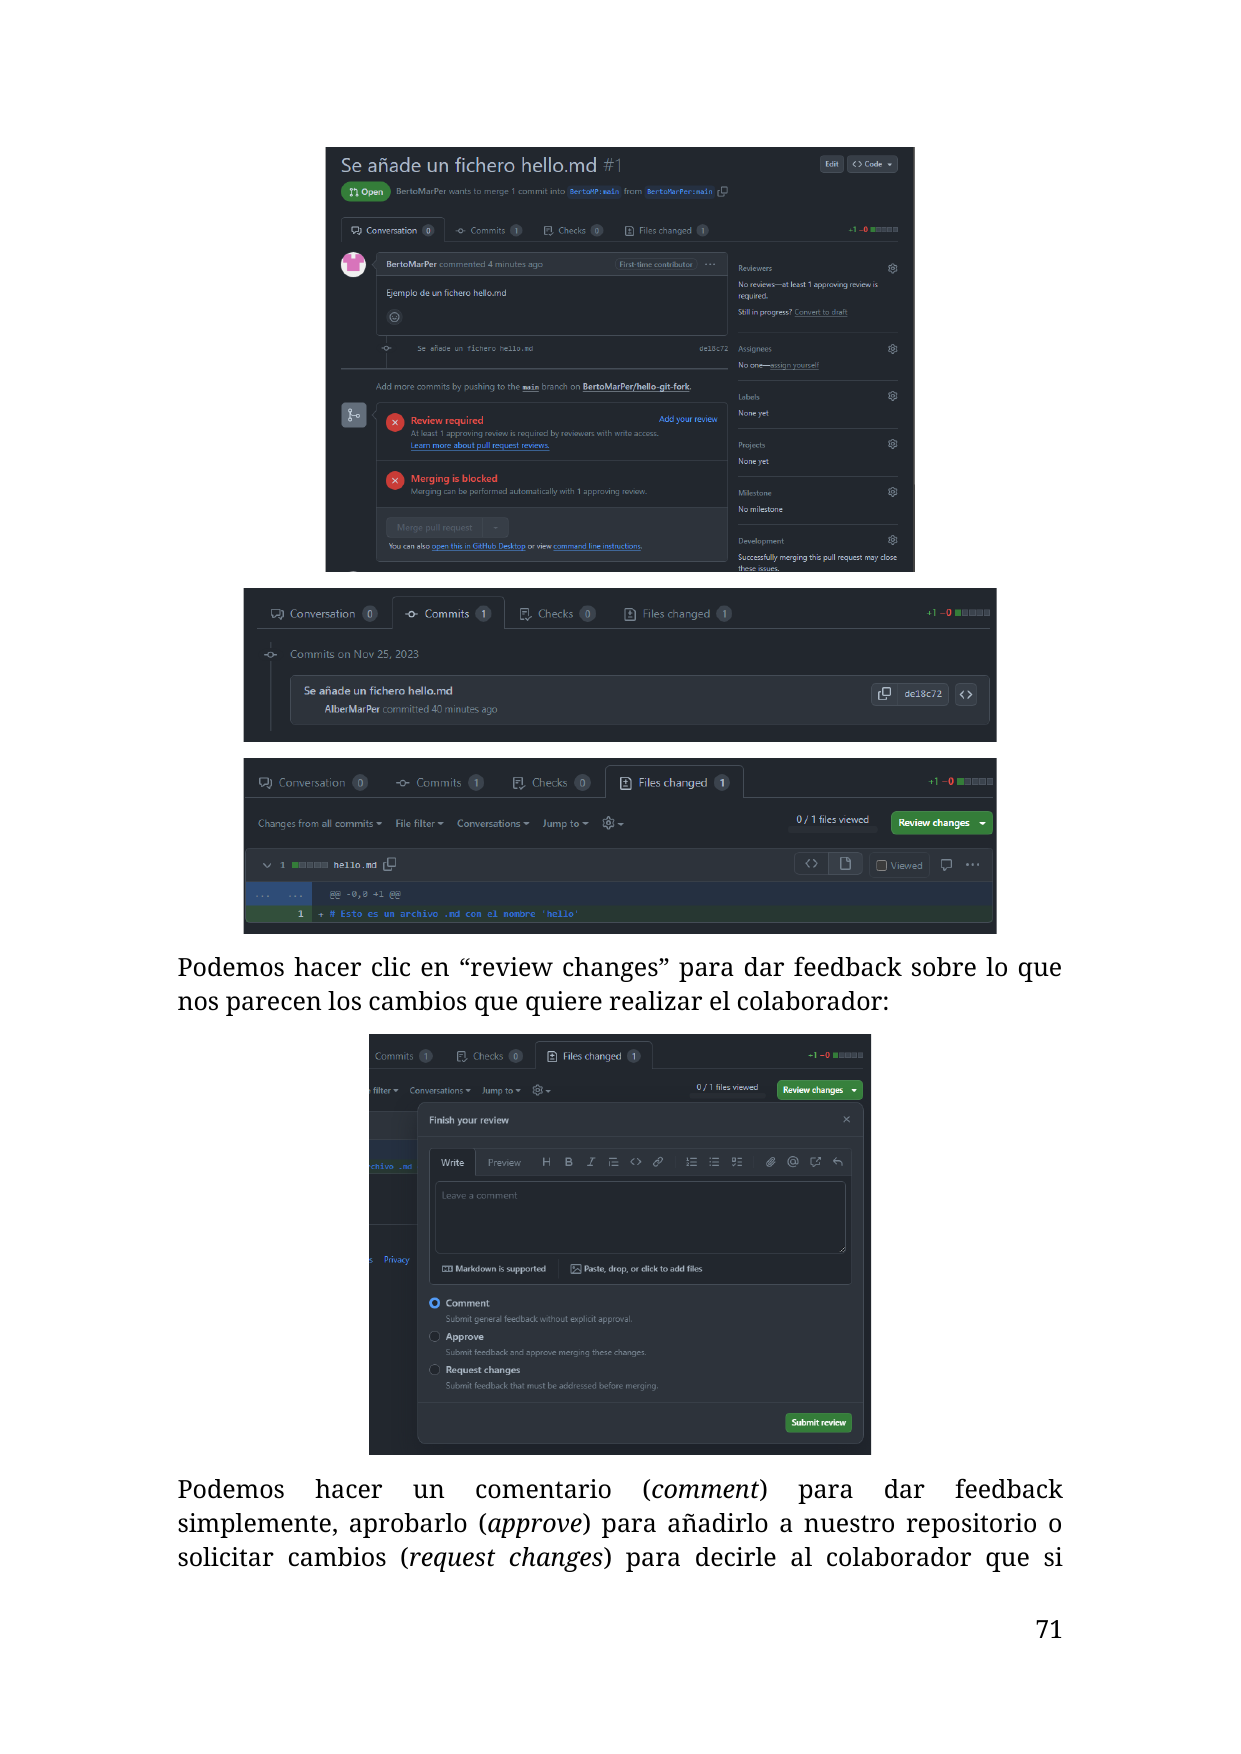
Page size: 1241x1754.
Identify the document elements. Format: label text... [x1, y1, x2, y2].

picture [243, 588, 997, 742]
text Podemos hacer clic en “review changes” para dar feedback sobre lo que nos parecen los cambios que quiere realizar el colaborador: [177, 950, 1063, 1018]
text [177, 1471, 1063, 1574]
picture [243, 758, 997, 934]
picture [369, 1034, 872, 1455]
picture [325, 147, 915, 572]
